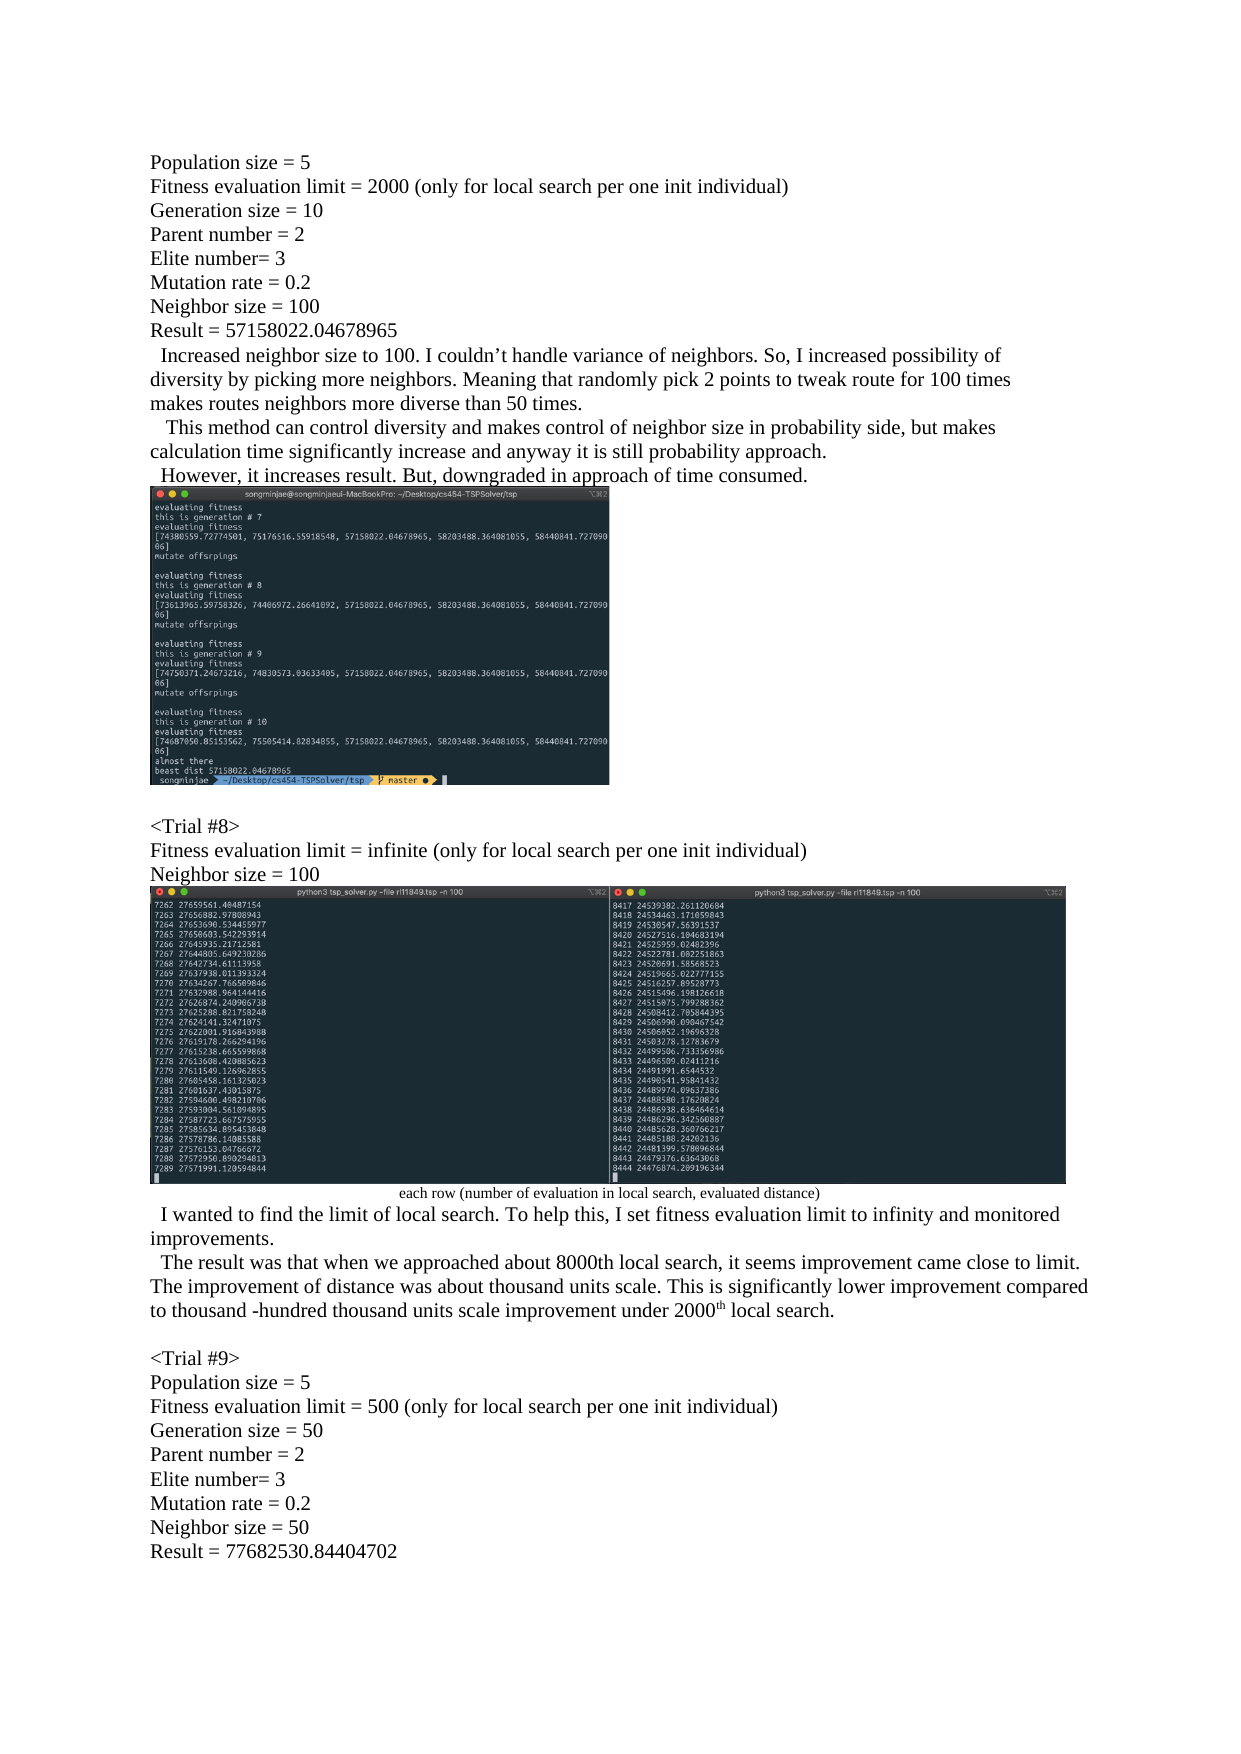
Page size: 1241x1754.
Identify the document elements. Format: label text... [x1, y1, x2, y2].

text Mutation rate = 0.2 [150, 270, 1090, 294]
text Increased neighbor size to 100. I couldn’t handle variance of neighbors. So, I increased possibility of diversity by picking more neighbors. Meaning that randomly pick 2 points to tweak route for 100 times makes routes neighbors more diverse than 50 times. [150, 342, 1069, 415]
text Fitness evaluation limit = 2000 (only for local search per one init individual) [150, 174, 1090, 198]
text Generation size = 10 [150, 198, 1090, 222]
text Generation size = 50 [150, 1418, 1090, 1442]
text Neighbor size = 100 [150, 294, 1090, 318]
picture [150, 486, 610, 785]
picture [150, 886, 1066, 1184]
text Population size = 5 [150, 1370, 1090, 1394]
text The result was that when we approached about 8000th local search, it seems improvement came close to limit. The improvement of distance was about thousand units scale. This is significantly lower improvement compared to thousand -hundred thousand units scale improvement under 2000th local search. [150, 1250, 1090, 1322]
text Elite number= 3 [150, 246, 1090, 270]
text Fitness evaluation limit = 500 (only for local search per one init individual) [150, 1394, 1090, 1418]
text Parent number = 2 [150, 1442, 1090, 1466]
text each row (number of evaluation in local search, evaluated distance) [150, 1184, 1069, 1202]
text I wanted to find the limit of local search. To help this, I set fitness evaluation limit to infinity and monitored improvements. [150, 1202, 1090, 1250]
text However, it increases result. But, downgraded in approach of time consumed. [150, 463, 1069, 487]
text Elite number= 3 [150, 1466, 1090, 1491]
text Parent number = 2 [150, 222, 1090, 246]
text Result = 57158022.04678965 [150, 318, 1069, 342]
text <Trial #9> [150, 1346, 1090, 1370]
text Mutation rate = 0.2 [150, 1491, 1090, 1514]
text Result = 77682530.84404702 [150, 1539, 1069, 1563]
text Neighbor size = 50 [150, 1514, 1090, 1539]
text Fitness evaluation limit = infinite (only for local search per one init individual) [150, 838, 1090, 862]
text Neighbor size = 100 [150, 862, 1090, 886]
text Population size = 5 [150, 150, 1090, 174]
text <Trial #8> [150, 814, 1069, 838]
text This method can control diversity and makes control of neighbor size in probability side, but makes calculation time significantly increase and anyway it is still probability approach. [150, 415, 1069, 463]
